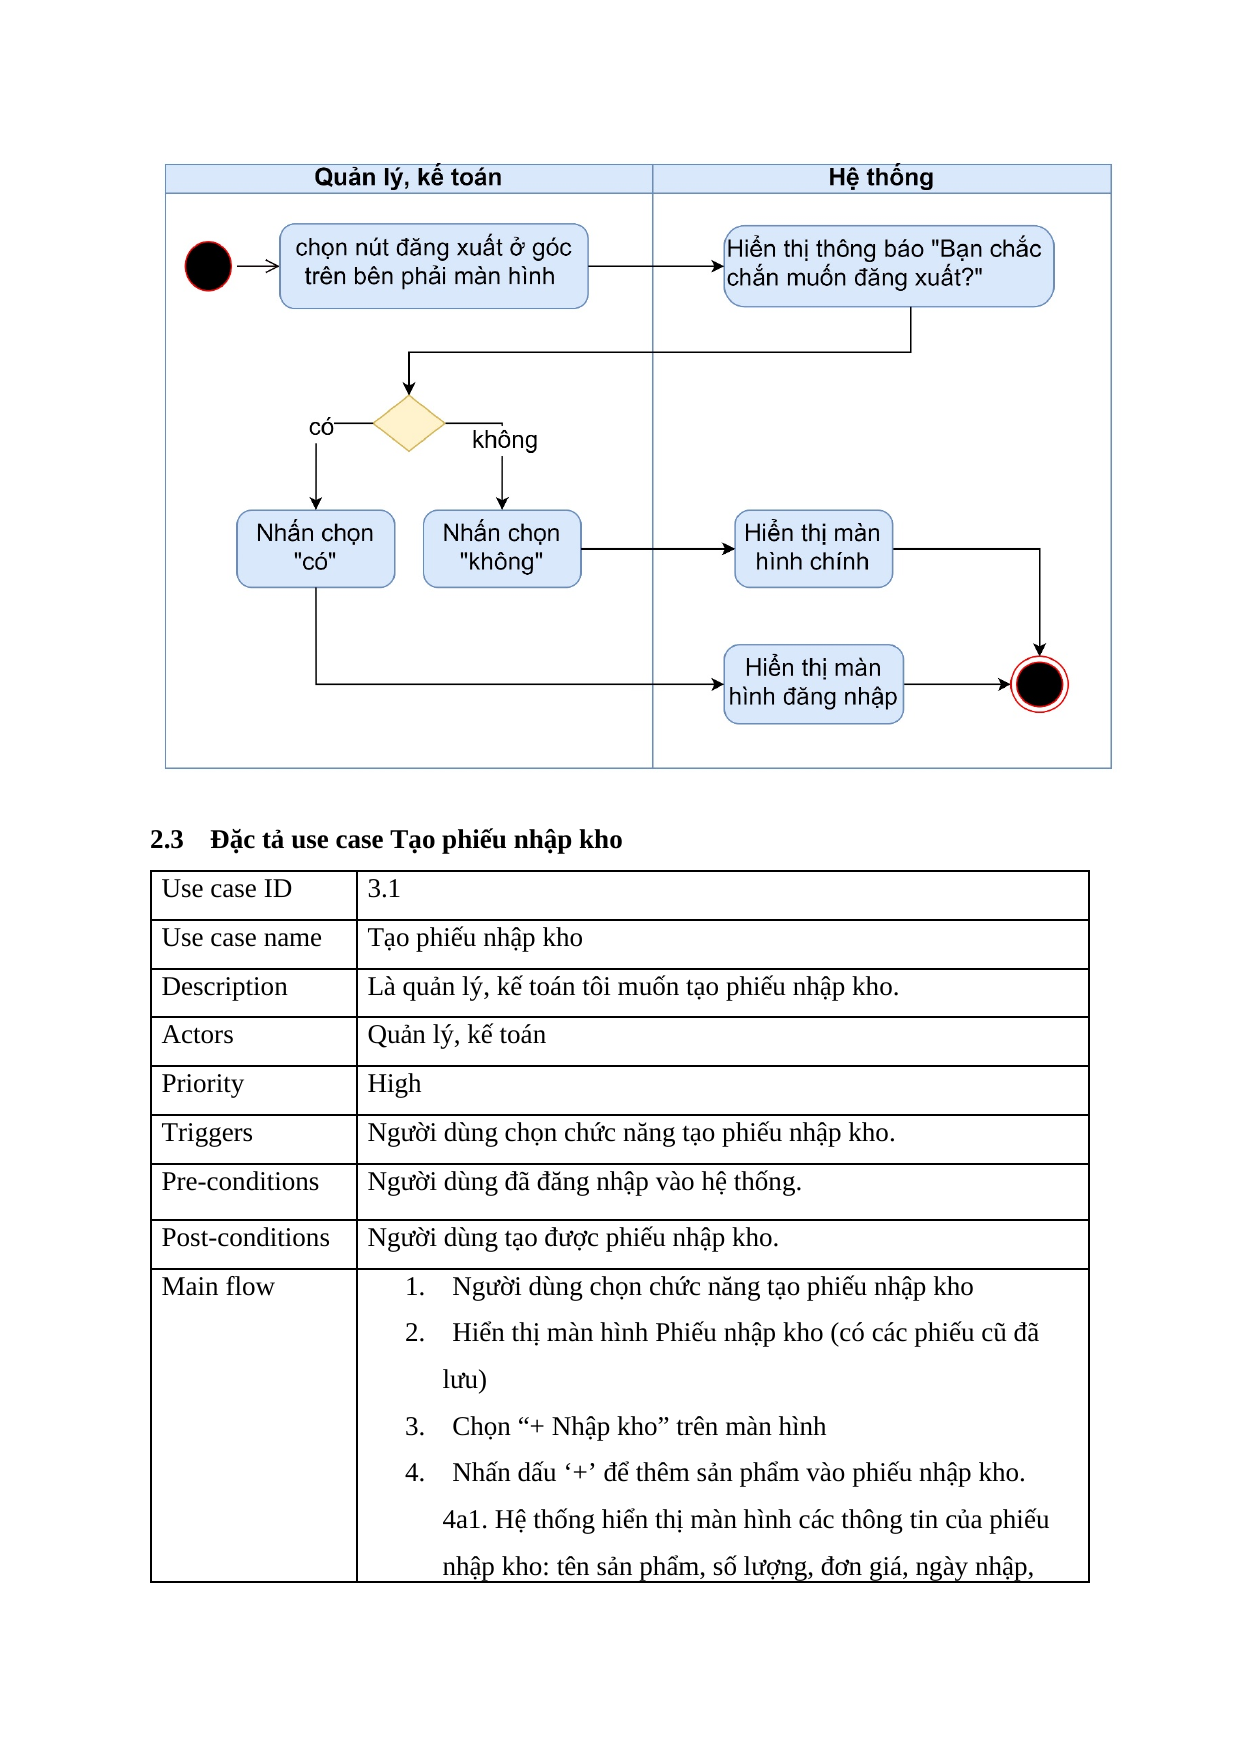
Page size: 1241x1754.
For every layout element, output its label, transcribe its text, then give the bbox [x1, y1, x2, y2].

table_cell Post-conditions [152, 1221, 356, 1267]
table_cell Use case name [152, 921, 356, 967]
table_cell High [358, 1067, 1088, 1114]
table_header Use case ID [152, 872, 356, 919]
table_cell Người dùng đã đăng nhập vào hệ thống. [358, 1165, 1088, 1219]
table_cell Pre-conditions [152, 1165, 356, 1219]
table_cell Người dùng tạo được phiếu nhập kho. [358, 1221, 1088, 1267]
table_cell Triggers [152, 1116, 356, 1162]
table_cell Priority [152, 1067, 356, 1114]
table_cell Main flow [152, 1270, 356, 1581]
table_header 3.1 [358, 872, 1088, 919]
table_cell Description [152, 970, 356, 1016]
table_cell Quản lý, kế toán [358, 1018, 1088, 1065]
picture [150, 150, 1125, 783]
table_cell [358, 1270, 1088, 1581]
table_cell Là quản lý, kế toán tôi muốn tạo phiếu nhập kho. [358, 970, 1088, 1016]
table_cell Tạo phiếu nhập kho [358, 921, 1088, 967]
subtitle Đặc tả use case Tạo phiếu nhập kho [150, 823, 1090, 854]
table_cell Người dùng chọn chức năng tạo phiếu nhập kho. [358, 1116, 1088, 1162]
table_cell Actors [152, 1018, 356, 1065]
